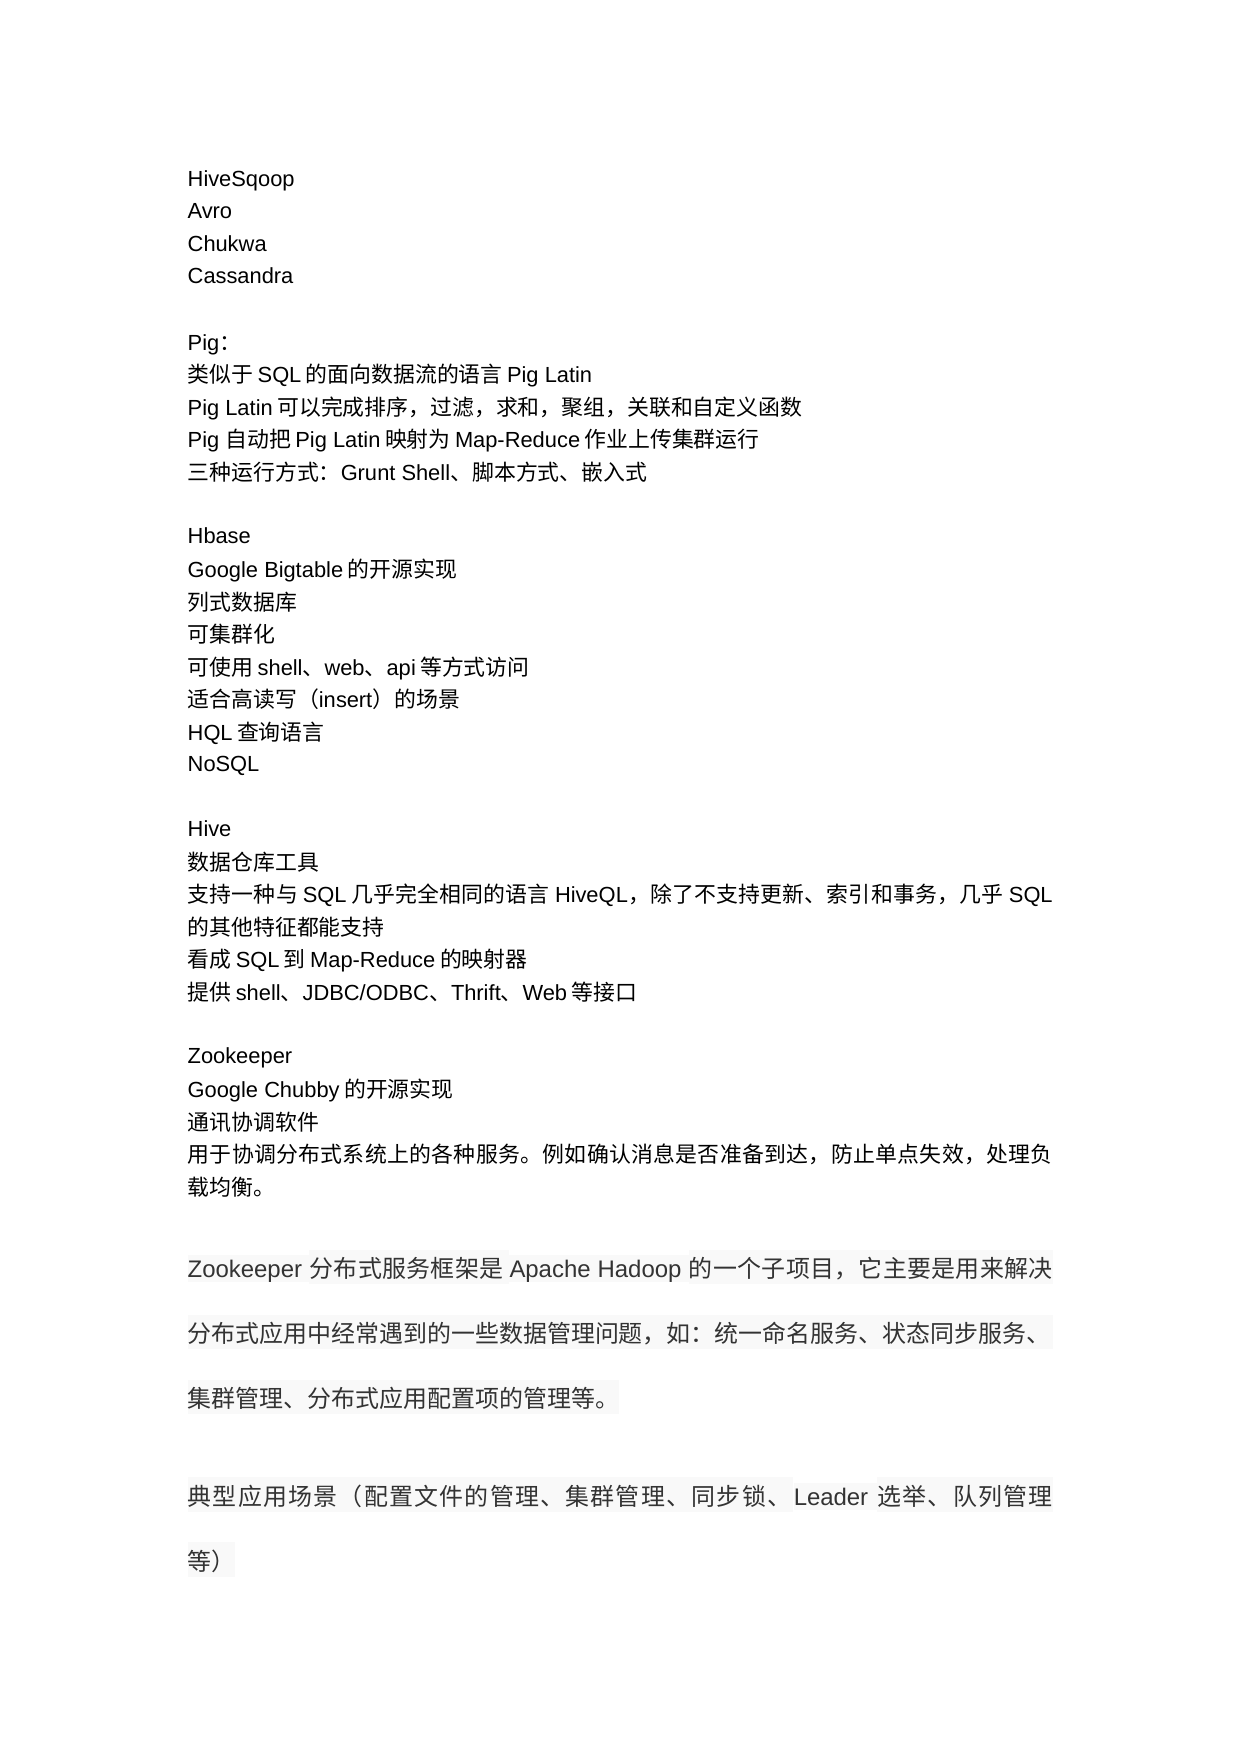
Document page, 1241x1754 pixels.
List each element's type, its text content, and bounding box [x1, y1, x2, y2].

text 用于协调分布式系统上的各种服务。例如确认消息是否准备到达，防止单点失效，处理负载均衡。 [187, 1137, 1053, 1202]
text Google Bigtable的开源实现 [187, 552, 1053, 584]
text 支持一种与SQL几乎完全相同的语言HiveQL，除了不支持更新、索引和事务，几乎SQL的其他特征都能支持 [187, 877, 1053, 942]
text 提供shell、JDBC/ODBC、Thrift、Web等接口 [187, 974, 1053, 1007]
text Hive [187, 812, 1053, 844]
text Cassandra [187, 259, 1053, 292]
text NoSQL [187, 747, 1053, 779]
text 通讯协调软件 [187, 1104, 1053, 1137]
text Pig 自动把Pig Latin映射为Map-Reduce作业上传集群运行 [187, 422, 1053, 454]
text 可集群化 [187, 617, 1053, 649]
text Google Chubby的开源实现 [187, 1072, 1053, 1104]
text Zookeeper 分布式服务框架是 Apache Hadoop 的一个子项目，它主要是用来解决分布式应用中经常遇到的一些数据管理问题，如：统一命名服务、状态同步服务、集群管理、分布式应用配置项的管理等。 [187, 1234, 1053, 1429]
text HiveSqoop [187, 162, 1053, 194]
text 可使用shell、web、api等方式访问 [187, 649, 1053, 682]
text 类似于SQL的面向数据流的语言Pig Latin [187, 357, 1053, 389]
text 适合高读写（insert）的场景 [187, 682, 1053, 714]
text Hbase [187, 519, 1053, 552]
text Avro [187, 194, 1053, 227]
text HQL查询语言 [187, 714, 1053, 747]
text 列式数据库 [187, 584, 1053, 617]
text 三种运行方式：Grunt Shell、脚本方式、嵌入式 [187, 454, 1053, 487]
text 看成SQL到Map-Reduce的映射器 [187, 942, 1053, 974]
text Pig Latin可以完成排序，过滤，求和，聚组，关联和自定义函数 [187, 389, 1053, 422]
text Pig： [187, 324, 1053, 357]
text 数据仓库工具 [187, 844, 1053, 877]
text 典型应用场景（配置文件的管理、集群管理、同步锁、Leader 选举、队列管理等） [187, 1462, 1053, 1592]
text Chukwa [187, 227, 1053, 259]
text Zookeeper [187, 1039, 1053, 1072]
